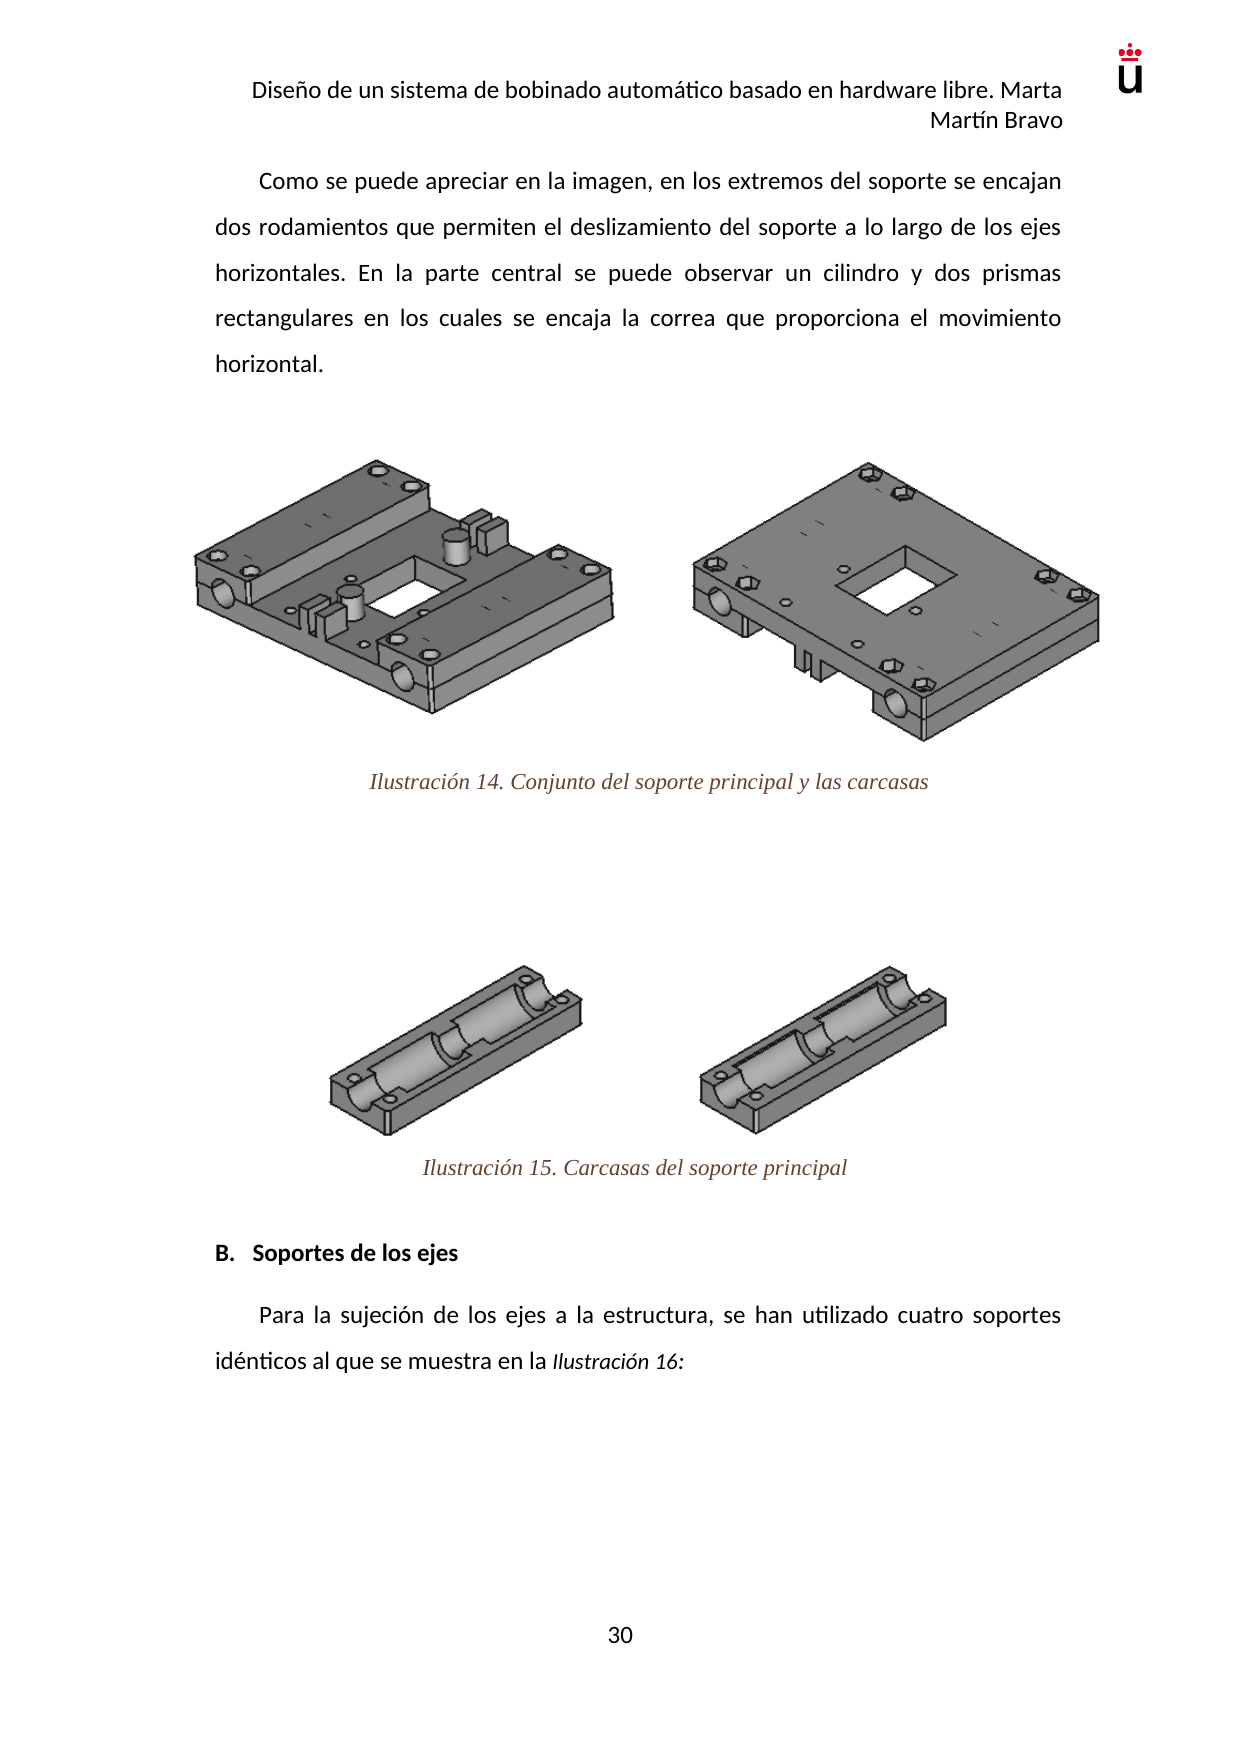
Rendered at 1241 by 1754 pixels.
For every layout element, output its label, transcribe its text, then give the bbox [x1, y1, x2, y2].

picture [674, 443, 1124, 759]
list Soportes de los ejes [215, 1237, 1063, 1267]
text Para la sujeción de los ejes a la estructura, se han utilizado cuatro soportes idénticos al que se muestra en la Ilustración 15: [215, 1299, 1063, 1376]
picture [316, 950, 591, 1143]
picture [177, 452, 639, 722]
text Como se puede apreciar en la imagen, en los extremos del soporte se encajan dos rodamientos que permiten el deslizamiento del soporte a lo largo de los ejes horizontales. En la parte central se puede observar un cilindro y dos prismas rectangulares en los cuales se encaja la correa que proporciona el movimiento horizontal. [215, 165, 1063, 379]
picture [677, 959, 956, 1145]
picture [1118, 43, 1146, 95]
